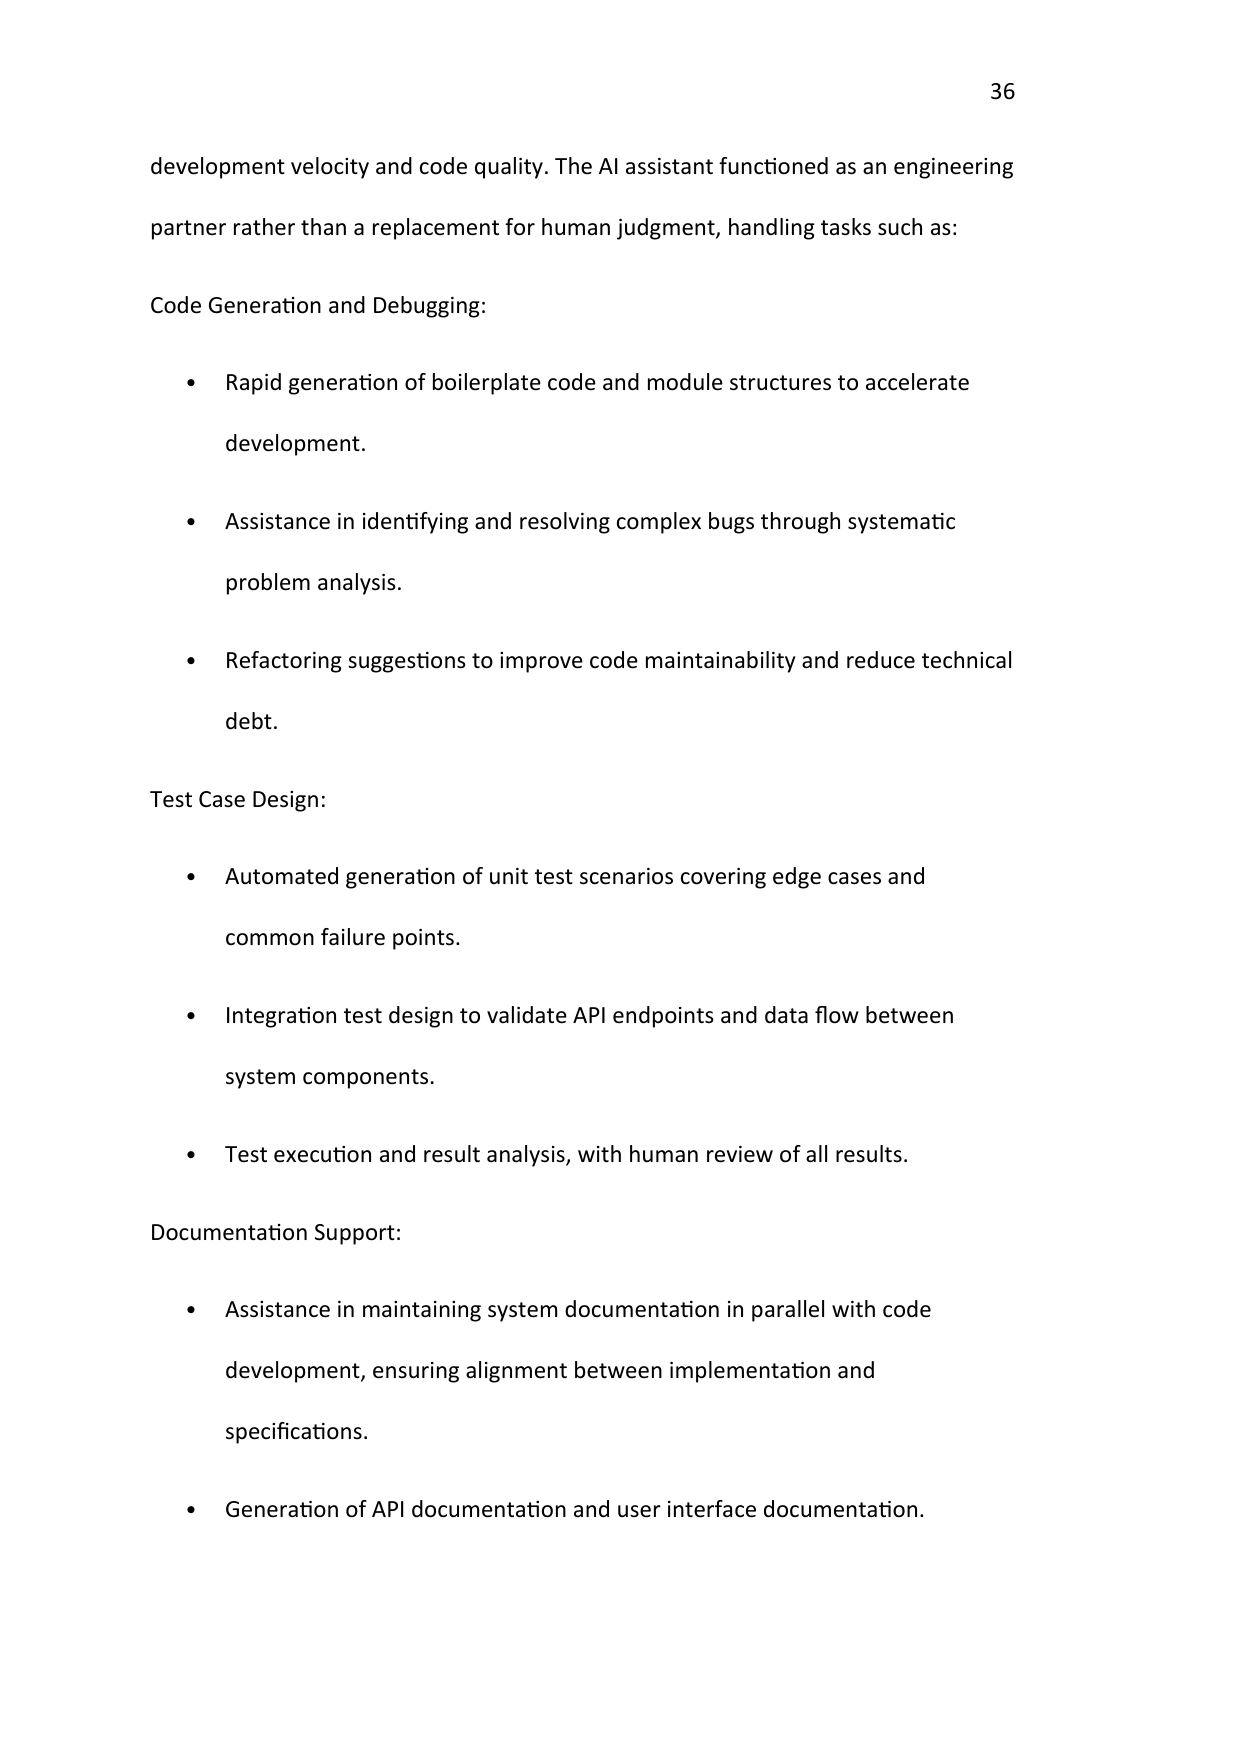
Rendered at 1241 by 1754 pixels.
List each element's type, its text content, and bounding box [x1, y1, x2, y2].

text Documentation Support: [150, 1216, 1015, 1246]
list Refactoring suggestions to improve code maintainability and reduce technical debt. [187, 644, 1015, 736]
list Assistance in maintaining system documentation in parallel with code development, ensuring alignment between implementation and specifications. [187, 1293, 1015, 1446]
list Integration test design to validate API endpoints and data flow between system components. [187, 999, 1015, 1091]
list Rapid generation of boilerplate code and module structures to accelerate development. [187, 366, 1015, 458]
text Code Generation and Debugging: [150, 289, 1015, 319]
list Assistance in identifying and resolving complex bugs through systematic problem analysis. [187, 505, 1015, 597]
list Test execution and result analysis, with human review of all results. [187, 1138, 1015, 1168]
text Test Case Design: [150, 783, 1015, 813]
list Automated generation of unit test scenarios covering edge cases and common failure points. [187, 860, 1015, 952]
list Generation of API documentation and user interface documentation. [187, 1493, 1015, 1524]
